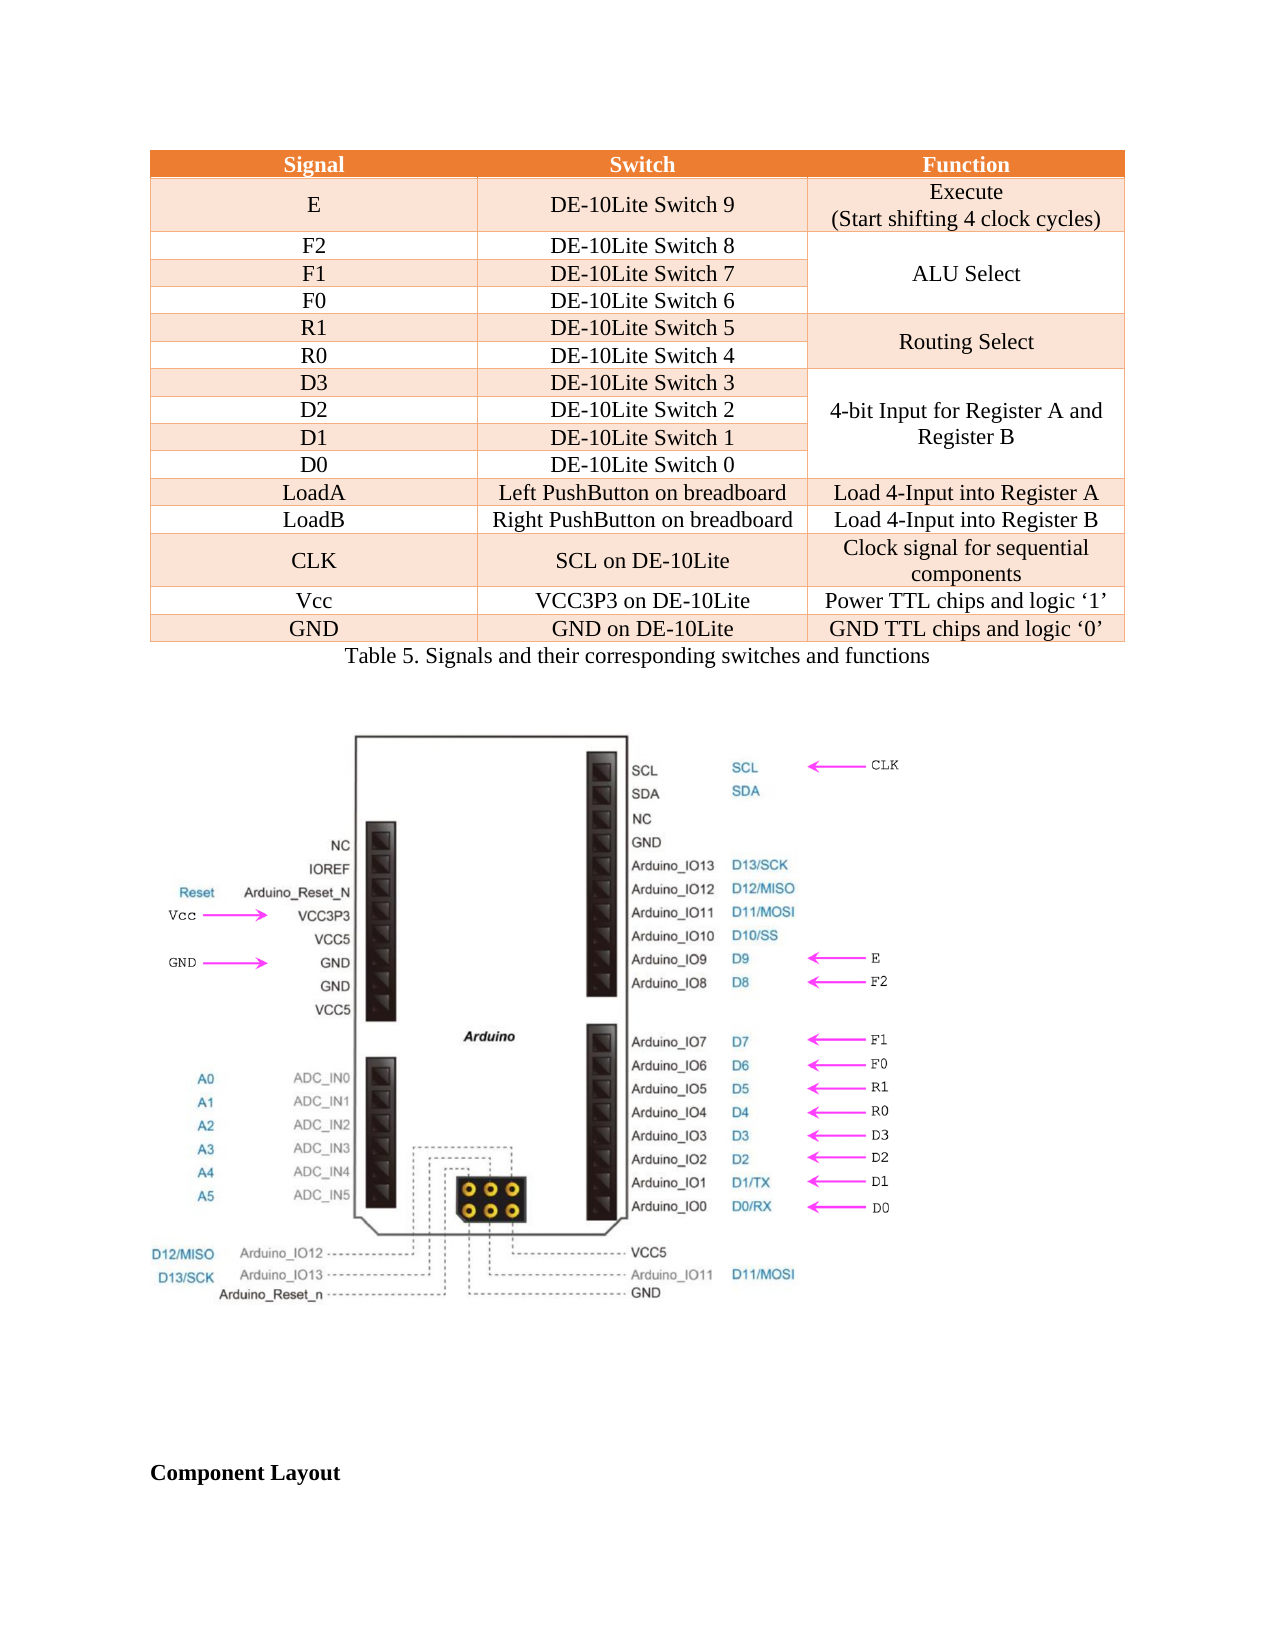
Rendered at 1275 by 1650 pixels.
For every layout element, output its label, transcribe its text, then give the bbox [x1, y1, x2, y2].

table_cell Vcc [151, 587, 477, 614]
table_header Switch [478, 151, 807, 177]
table_cell R0 [151, 342, 477, 368]
table_cell VCC3P3 on DE-10Lite [478, 587, 807, 614]
table_cell GND on DE-10Lite [478, 615, 807, 641]
table_cell DE-10Lite Switch 6 [478, 287, 807, 313]
table_cell Load 4-Input into Register B [808, 506, 1124, 532]
table_cell DE-10Lite Switch 5 [478, 314, 807, 341]
table_cell GND TTL chips and logic ‘0’ [808, 615, 1124, 641]
table_cell Load 4-Input into Register A [808, 479, 1124, 505]
table_cell Right PushButton on breadboard [478, 506, 807, 532]
table_cell DE-10Lite Switch 0 [478, 451, 807, 478]
table_cell Power TTL chips and logic ‘1’ [808, 587, 1124, 614]
table_cell DE-10Lite Switch 2 [478, 397, 807, 423]
table_cell GND [151, 615, 477, 641]
table_cell Left PushButton on breadboard [478, 479, 807, 505]
table_cell LoadB [151, 506, 477, 532]
table_cell DE-10Lite Switch 7 [478, 260, 807, 286]
table_cell SCL on DE-10Lite [478, 534, 807, 586]
table_cell DE-10Lite Switch 8 [478, 232, 807, 258]
table_cell Clock signal for sequential components [808, 534, 1124, 586]
picture [150, 732, 901, 1305]
text Table 5. Signals and their corresponding switches and functions [150, 642, 1125, 668]
table_cell F1 [151, 260, 477, 286]
table_cell DE-10Lite Switch 1 [478, 424, 807, 450]
table_cell 4-bit Input for Register A and Register B [808, 369, 1124, 478]
table_cell D1 [151, 424, 477, 450]
table_cell D0 [151, 451, 477, 478]
table_cell D3 [151, 369, 477, 396]
table_cell D2 [151, 397, 477, 423]
text Component Layout [150, 1459, 1125, 1485]
table_cell Execute (Start shifting 4 clock cycles) [808, 179, 1124, 231]
table_cell F0 [151, 287, 477, 313]
table_header Signal [151, 151, 477, 177]
table_cell E [151, 179, 477, 231]
table_cell DE-10Lite Switch 9 [478, 179, 807, 231]
table_cell Routing Select [808, 314, 1124, 368]
table_header Function [808, 151, 1124, 177]
table_cell LoadA [151, 479, 477, 505]
table_cell DE-10Lite Switch 3 [478, 369, 807, 396]
table_cell F2 [151, 232, 477, 258]
table_cell R1 [151, 314, 477, 341]
table_cell DE-10Lite Switch 4 [478, 342, 807, 368]
table_cell ALU Select [808, 232, 1124, 313]
table_cell CLK [151, 534, 477, 586]
